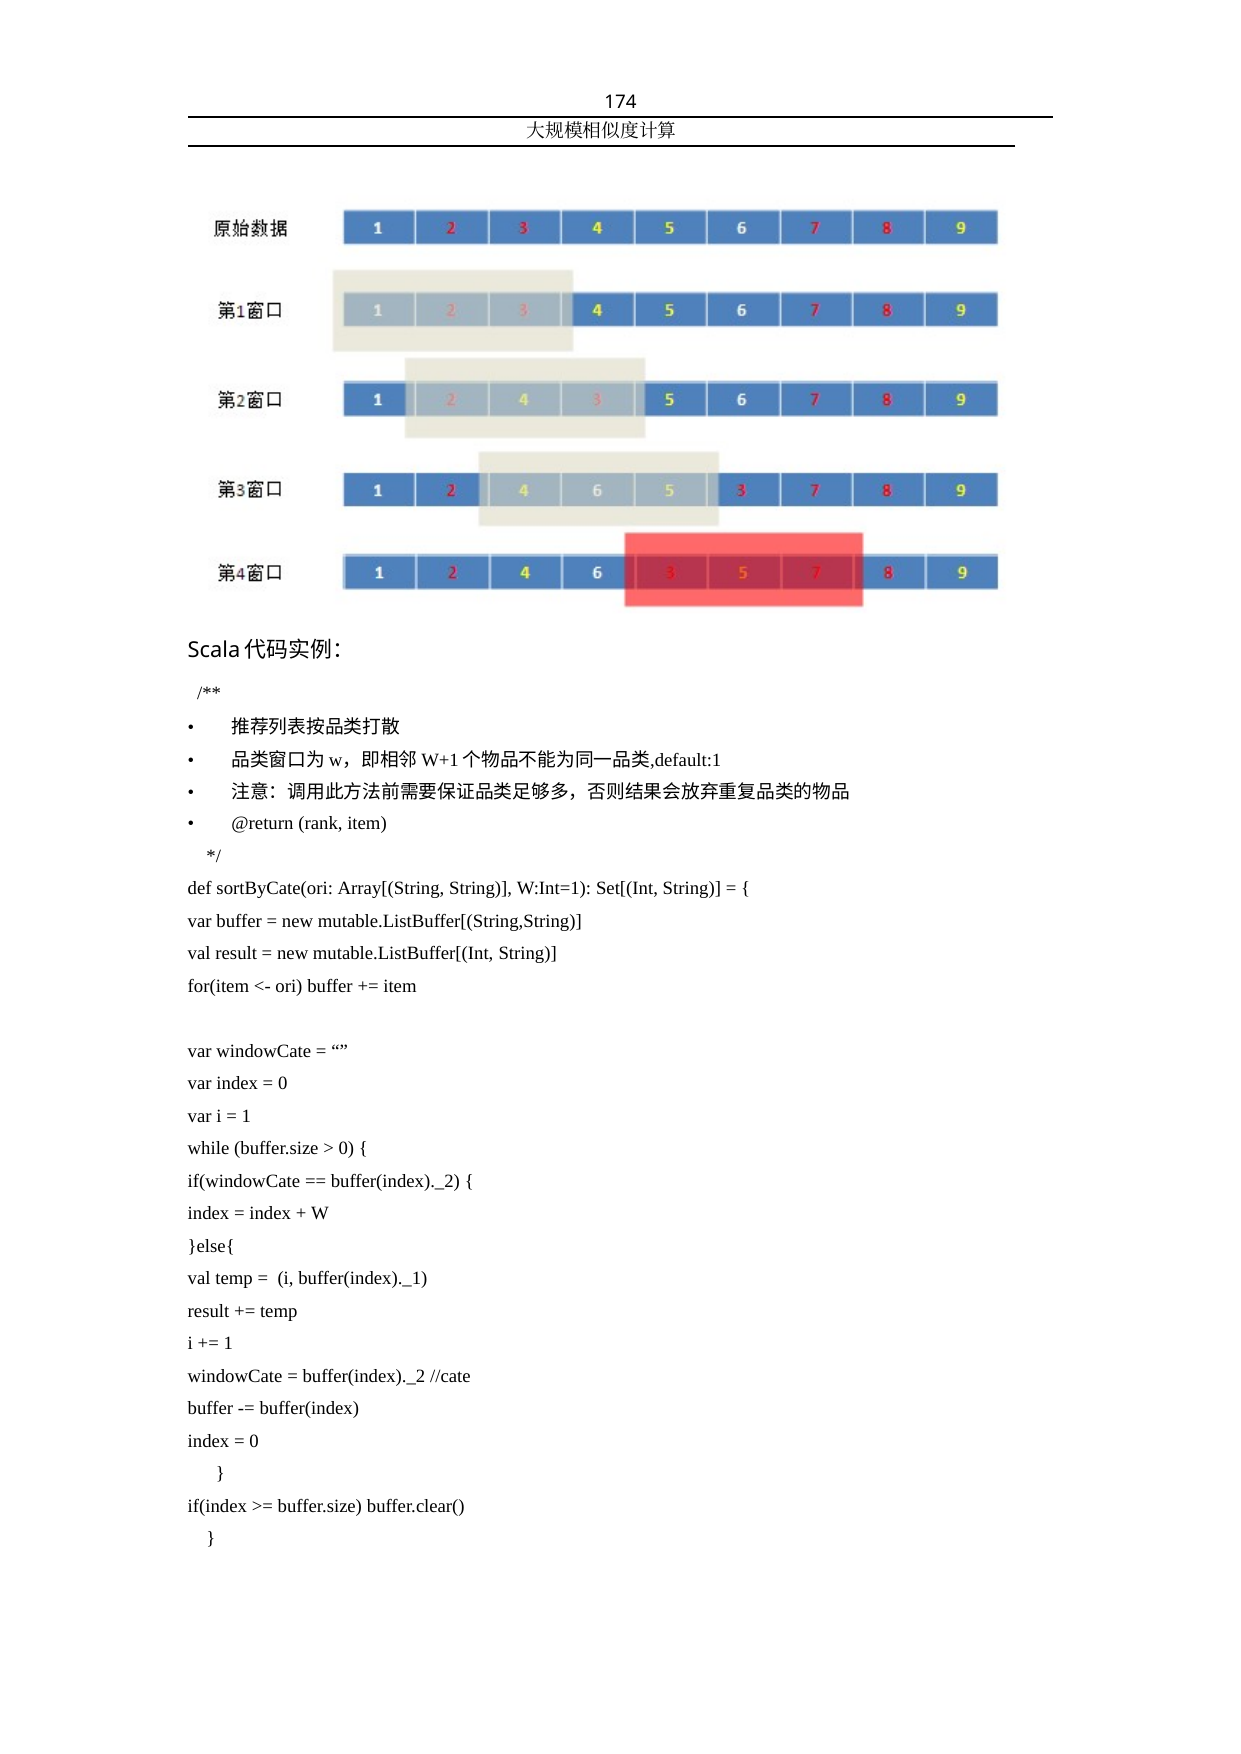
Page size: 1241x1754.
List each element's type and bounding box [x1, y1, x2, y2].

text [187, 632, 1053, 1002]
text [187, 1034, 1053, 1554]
picture [187, 192, 1053, 616]
